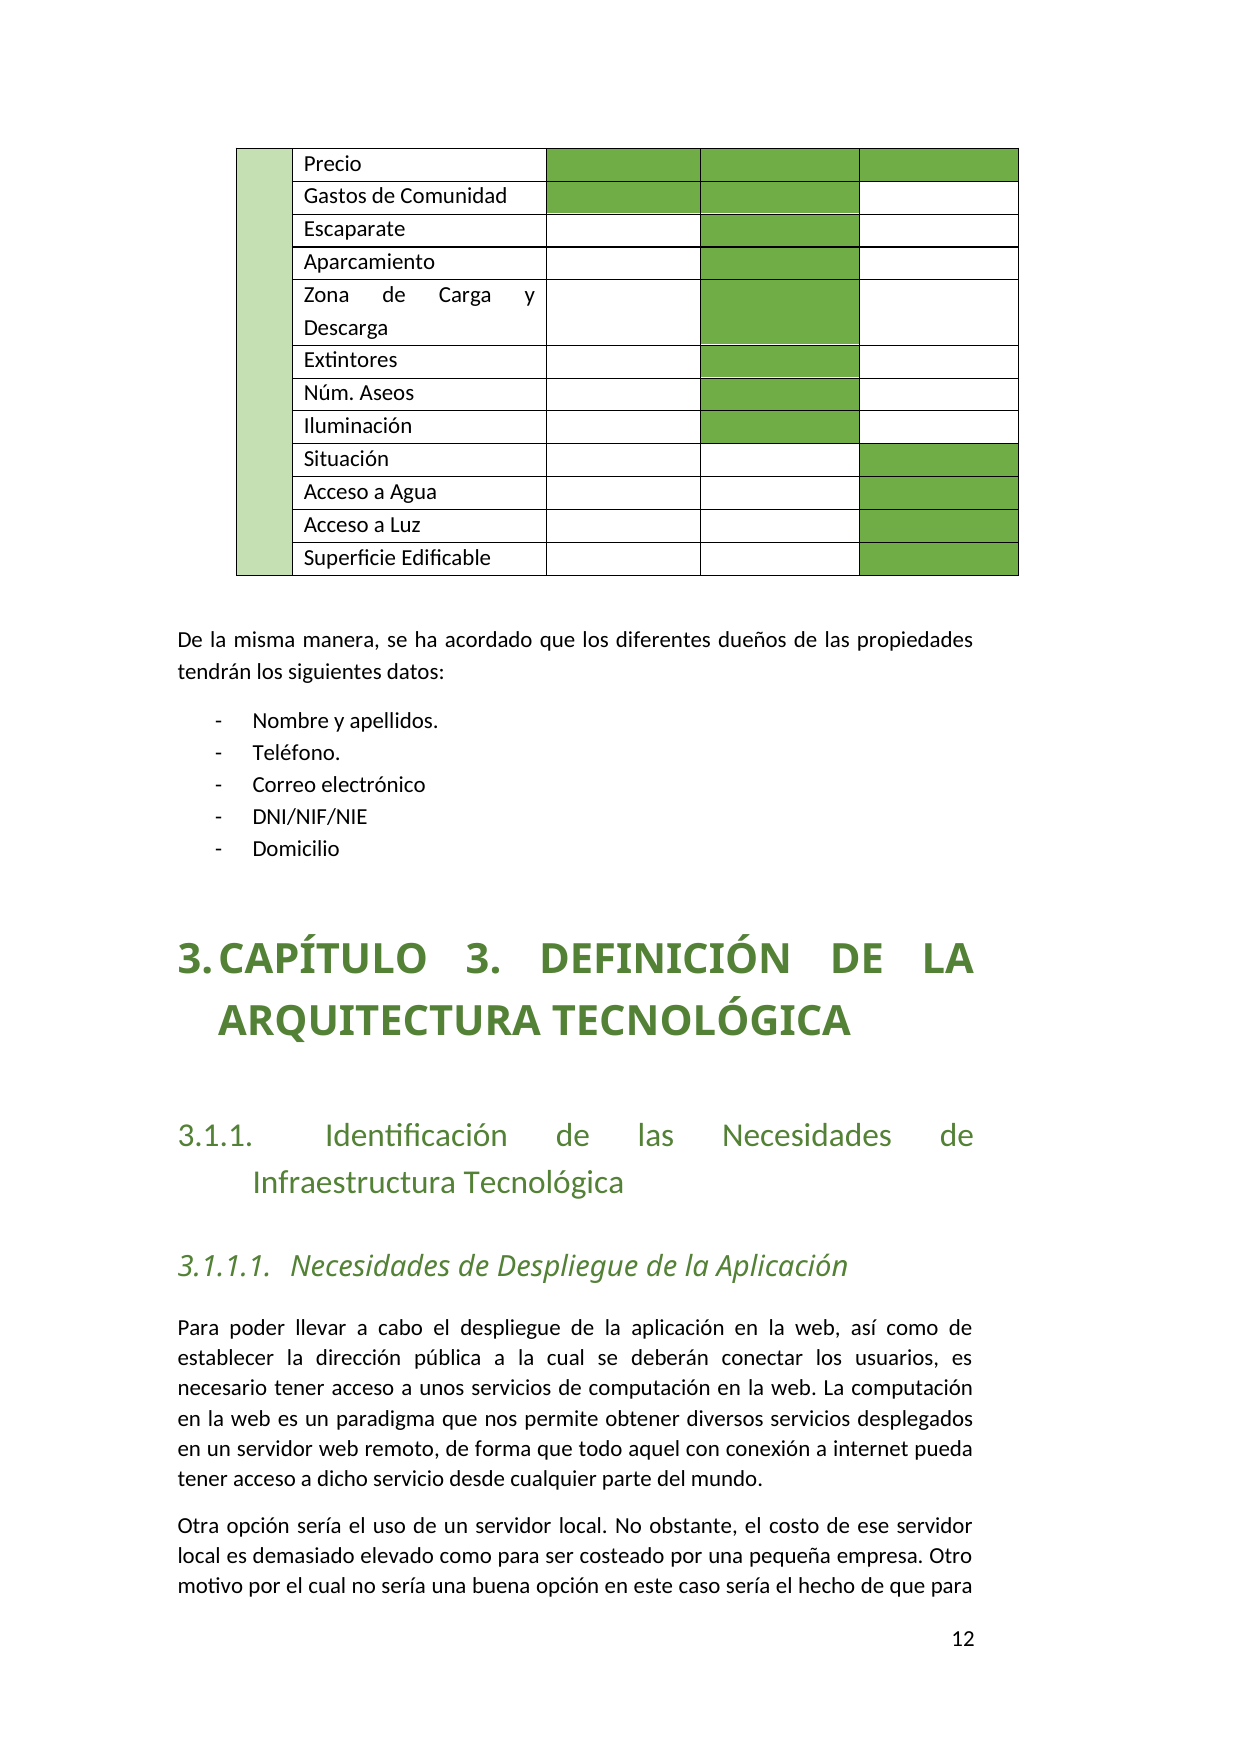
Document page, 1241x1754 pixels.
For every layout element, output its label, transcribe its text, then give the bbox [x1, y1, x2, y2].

table_cell [701, 411, 859, 443]
table_cell [860, 444, 1018, 476]
table_cell [701, 510, 859, 542]
table_cell [547, 510, 700, 542]
table_cell [547, 444, 700, 476]
subtitle Necesidades de Despliegue de la Aplicación [177, 1245, 974, 1285]
table_cell [701, 149, 859, 181]
table_cell [547, 280, 700, 344]
table_cell [547, 248, 700, 279]
table_cell [547, 346, 700, 377]
table_cell [860, 510, 1018, 542]
table_cell [860, 149, 1018, 181]
table_cell Superficie Edificable [293, 543, 546, 575]
table_cell Extintores [293, 346, 546, 377]
list Nombre y apellidos. [215, 706, 974, 734]
list Correo electrónico [215, 770, 974, 798]
text De la misma manera, se ha acordado que los diferentes dueños de las propiedades tendrán los siguientes datos: [177, 625, 974, 685]
table_cell [860, 411, 1018, 443]
table_cell [860, 379, 1018, 410]
table_cell [701, 379, 859, 410]
table_cell [701, 477, 859, 509]
table_cell [701, 182, 859, 213]
table_cell [860, 248, 1018, 279]
table_cell [547, 411, 700, 443]
table_cell [860, 280, 1018, 344]
table_cell Zona de Carga y Descarga [293, 280, 546, 344]
table_cell [547, 149, 700, 181]
table_cell Escaparate [293, 215, 546, 246]
table_cell Gastos de Comunidad [293, 182, 546, 213]
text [177, 1511, 974, 1599]
subtitle CAPÍTULO 3. DEFINICIÓN DE LA ARQUITECTURA TECNOLÓGICA [177, 929, 974, 1047]
table_cell Núm. Aseos [293, 379, 546, 410]
table_cell Situación [293, 444, 546, 476]
table_cell [701, 543, 859, 575]
table_cell [547, 379, 700, 410]
table_cell Precio [293, 149, 546, 181]
table_cell Acceso a Luz [293, 510, 546, 542]
table_cell [547, 182, 700, 213]
table_cell [701, 346, 859, 377]
list Domicilio [215, 834, 974, 863]
table_cell [860, 543, 1018, 575]
subtitle Identificación de las Necesidades de Infraestructura Tecnológica [177, 1114, 974, 1202]
table_cell Iluminación [293, 411, 546, 443]
table_cell [547, 215, 700, 246]
table_cell [701, 215, 859, 246]
table_cell Aparcamiento [293, 248, 546, 279]
table_cell [547, 477, 700, 509]
table_cell [860, 182, 1018, 213]
table_cell [547, 543, 700, 575]
text Para poder llevar a cabo el despliegue de la aplicación en la web, así como de establecer la dirección pública a la cual se deberán conectar los usuarios, es necesario tener acceso a unos servicios de computación en la web. La computación en la web es un paradigma que nos permite obtener diversos servicios desplegados en un servidor web remoto, de forma que todo aquel con conexión a internet pueda tener acceso a dicho servicio desde cualquier parte del mundo. [177, 1313, 974, 1492]
table_cell [701, 444, 859, 476]
list Teléfono. [215, 738, 974, 766]
table_cell [860, 346, 1018, 377]
table_cell Acceso a Agua [293, 477, 546, 509]
table_cell [701, 280, 859, 344]
table_cell [860, 215, 1018, 246]
list DNI/NIF/NIE [215, 802, 974, 830]
table_cell [860, 477, 1018, 509]
table_cell [701, 248, 859, 279]
